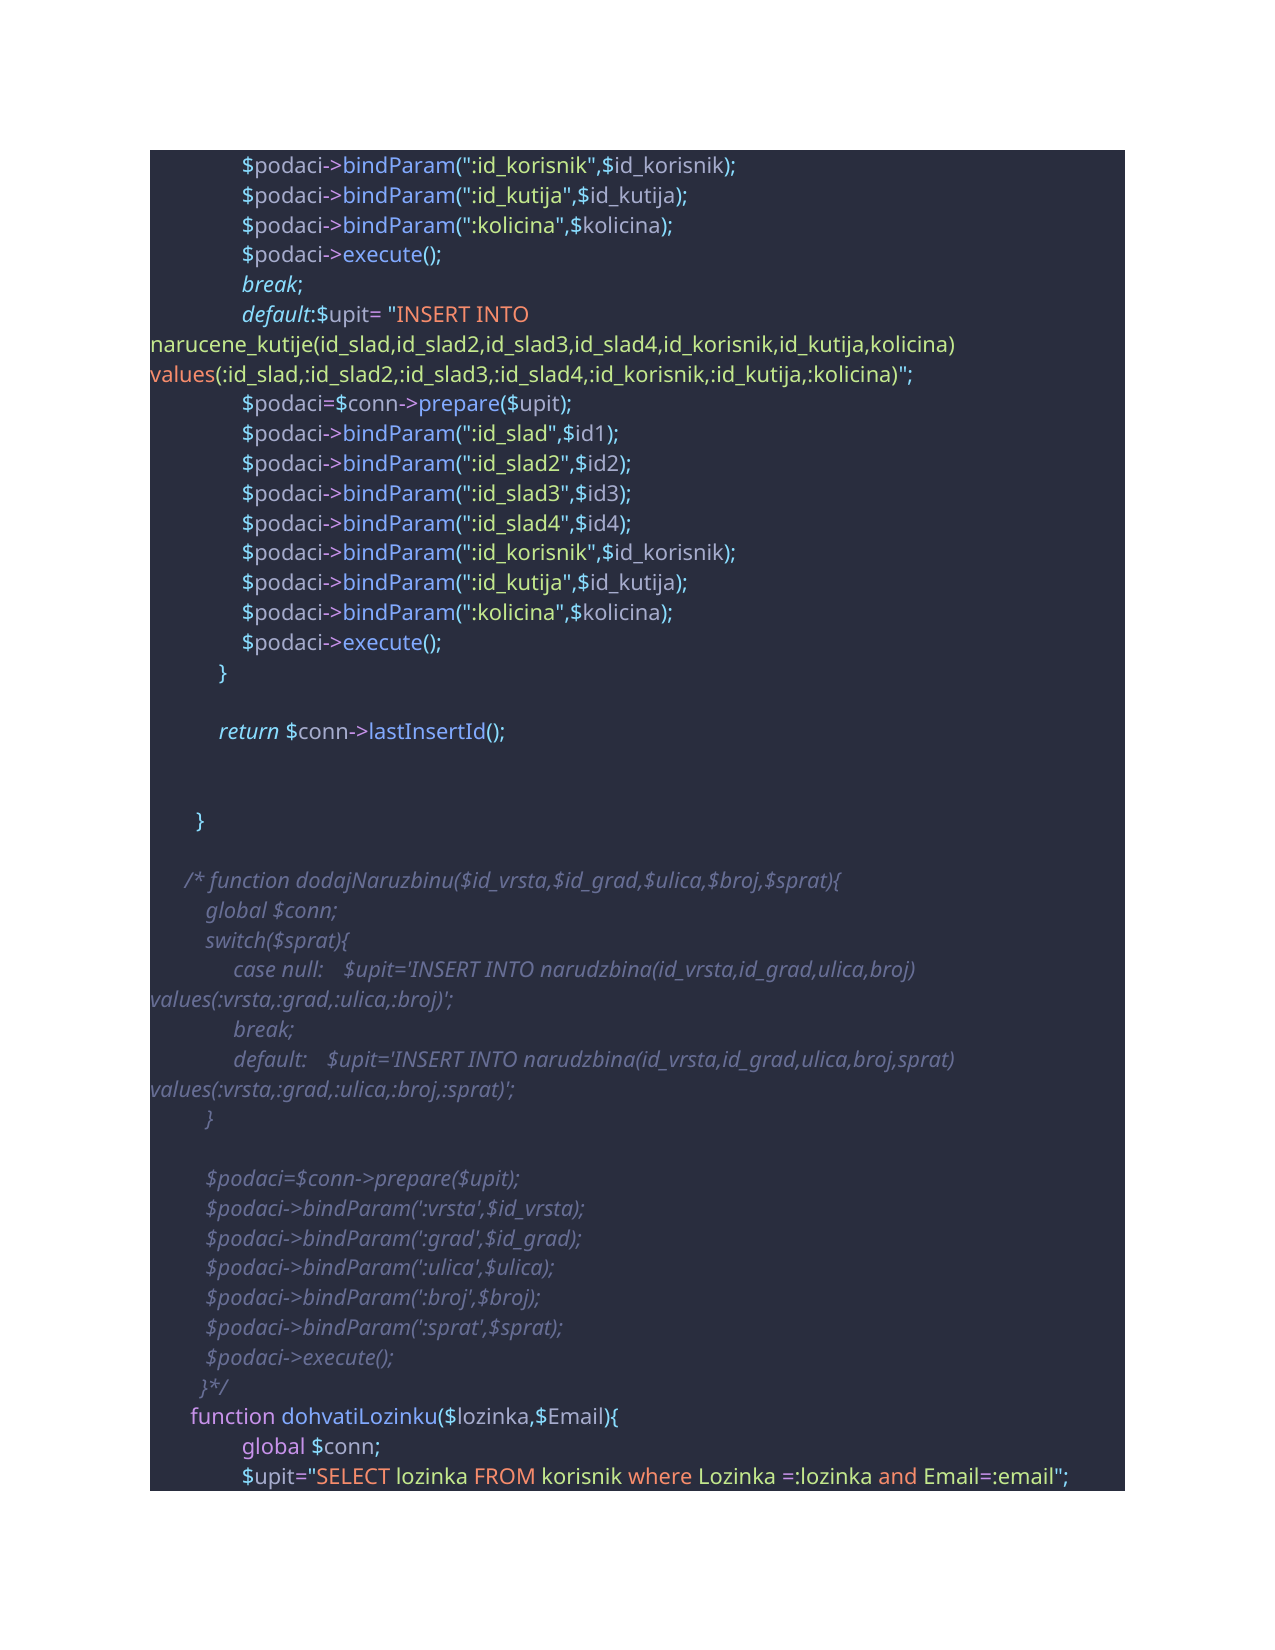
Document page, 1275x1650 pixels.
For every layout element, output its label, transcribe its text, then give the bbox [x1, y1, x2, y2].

text return $conn->lastInsertId(); [150, 716, 1125, 746]
text global $conn; [150, 1431, 1125, 1461]
text $podaci->execute(); [150, 1342, 1125, 1371]
text $podaci->bindParam(":id_slad",$id1); [150, 418, 1125, 448]
text $podaci->bindParam(':broj',$broj); [150, 1282, 1125, 1312]
text $podaci->bindParam(":id_slad4",$id4); [150, 507, 1125, 537]
text function dohvatiLozinku($lozinka,$Email){ [150, 1401, 1125, 1431]
text $podaci->bindParam(':ulica',$ulica); [150, 1252, 1125, 1282]
text break; [150, 1014, 1125, 1044]
text } [150, 805, 1125, 835]
text $podaci->bindParam(":id_korisnik",$id_korisnik); [150, 150, 1125, 180]
text $podaci->bindParam(":kolicina",$kolicina); [150, 209, 1125, 239]
text $podaci->bindParam(":id_kutija",$id_kutija); [150, 567, 1125, 597]
text }*/ [150, 1371, 1125, 1401]
text /* function dodajNaruzbinu($id_vrsta,$id_grad,$ulica,$broj,$sprat){ [150, 865, 1125, 895]
text default:$upit= "INSERT INTO narucene_kutije(id_slad,id_slad2,id_slad3,id_slad4,id_korisnik,id_kutija,kolicina) values(:id_slad,:id_slad2,:id_slad3,:id_slad4,:id_korisnik,:id_kutija,:kolicina)"; [150, 299, 1125, 388]
text $podaci->bindParam(":id_slad2",$id2); [150, 448, 1125, 478]
text $podaci->bindParam(':grad',$id_grad); [150, 1222, 1125, 1252]
text } [150, 656, 1125, 686]
text $podaci=$conn->prepare($upit); [150, 1163, 1125, 1193]
text } [150, 1103, 1125, 1133]
text $podaci->bindParam(':sprat',$sprat); [150, 1312, 1125, 1342]
text switch($sprat){ [150, 924, 1125, 954]
text $podaci->bindParam(':vrsta',$id_vrsta); [150, 1193, 1125, 1222]
text $podaci->execute(); [150, 239, 1125, 269]
text global $conn; [150, 895, 1125, 924]
text $podaci->bindParam(":id_korisnik",$id_korisnik); [150, 537, 1125, 567]
text $upit="SELECT lozinka FROM korisnik where Lozinka =:lozinka and Email=:email"; [150, 1461, 1125, 1491]
text default: $upit='INSERT INTO narudzbina(id_vrsta,id_grad,ulica,broj,sprat) values(:vrsta,:grad,:ulica,:broj,:sprat)'; [150, 1044, 1125, 1103]
text $podaci->bindParam(":kolicina",$kolicina); [150, 597, 1125, 627]
text break; [150, 269, 1125, 299]
text $podaci=$conn->prepare($upit); [150, 388, 1125, 418]
text $podaci->bindParam(":id_slad3",$id3); [150, 478, 1125, 507]
text $podaci->execute(); [150, 627, 1125, 656]
text case null: $upit='INSERT INTO narudzbina(id_vrsta,id_grad,ulica,broj) values(:vrsta,:grad,:ulica,:broj)'; [150, 954, 1125, 1014]
text $podaci->bindParam(":id_kutija",$id_kutija); [150, 180, 1125, 209]
